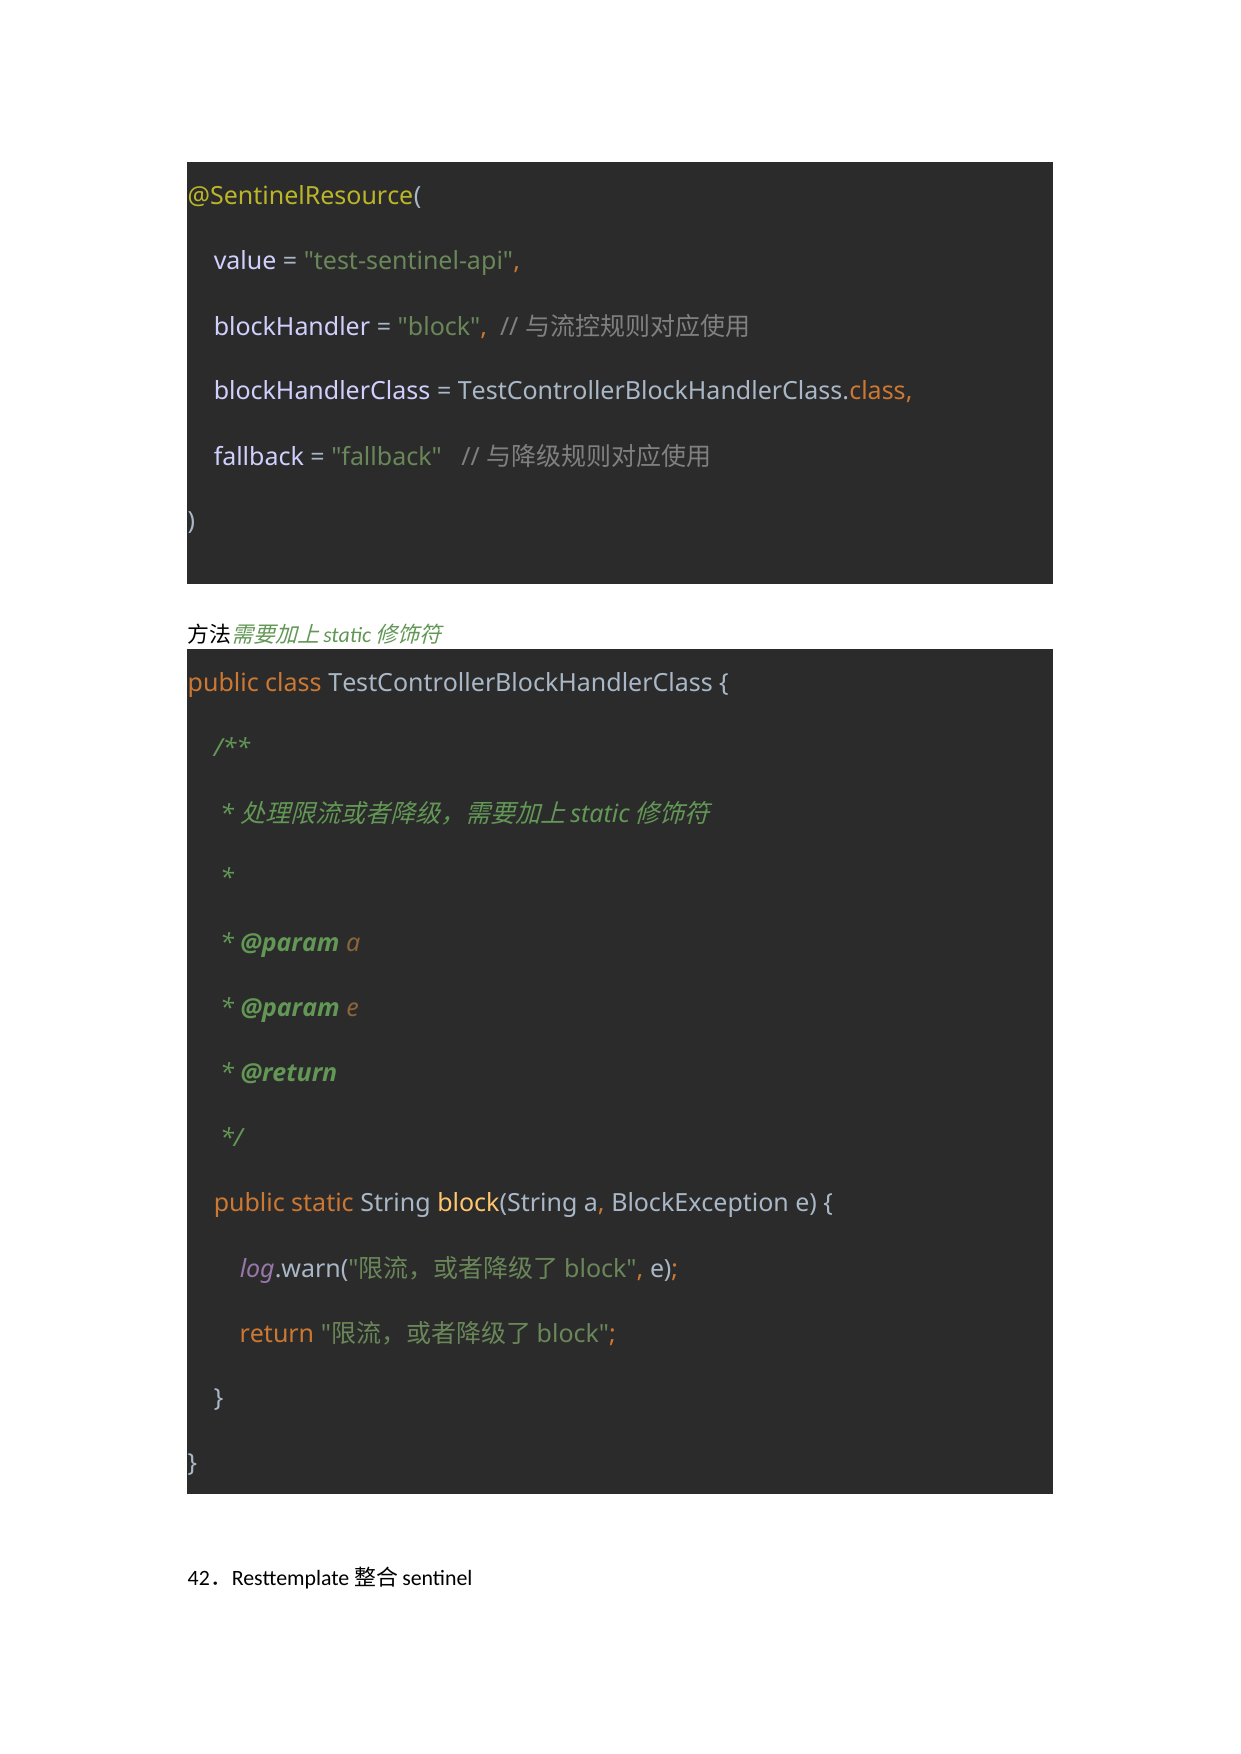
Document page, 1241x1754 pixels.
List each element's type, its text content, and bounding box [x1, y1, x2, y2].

text 方法需要加上static修饰符 [187, 617, 1053, 649]
text public class TestControllerBlockHandlerClass { /** * 处理限流或者降级，需要加上static修饰符 * * @param a * @param e * @return */ public static String block(String a, BlockException e) { log.warn("限流，或者降级了 block", e); return "限流，或者降级了 block"; } } [187, 649, 1053, 1494]
text @SentinelResource( value = "test-sentinel-api", blockHandler = "block", // 与流控规则对应使用 blockHandlerClass = TestControllerBlockHandlerClass.class, fallback = "fallback" // 与降级规则对应使用 ) [187, 162, 1053, 552]
text 42．Resttemplate 整合sentinel [187, 1559, 1053, 1592]
